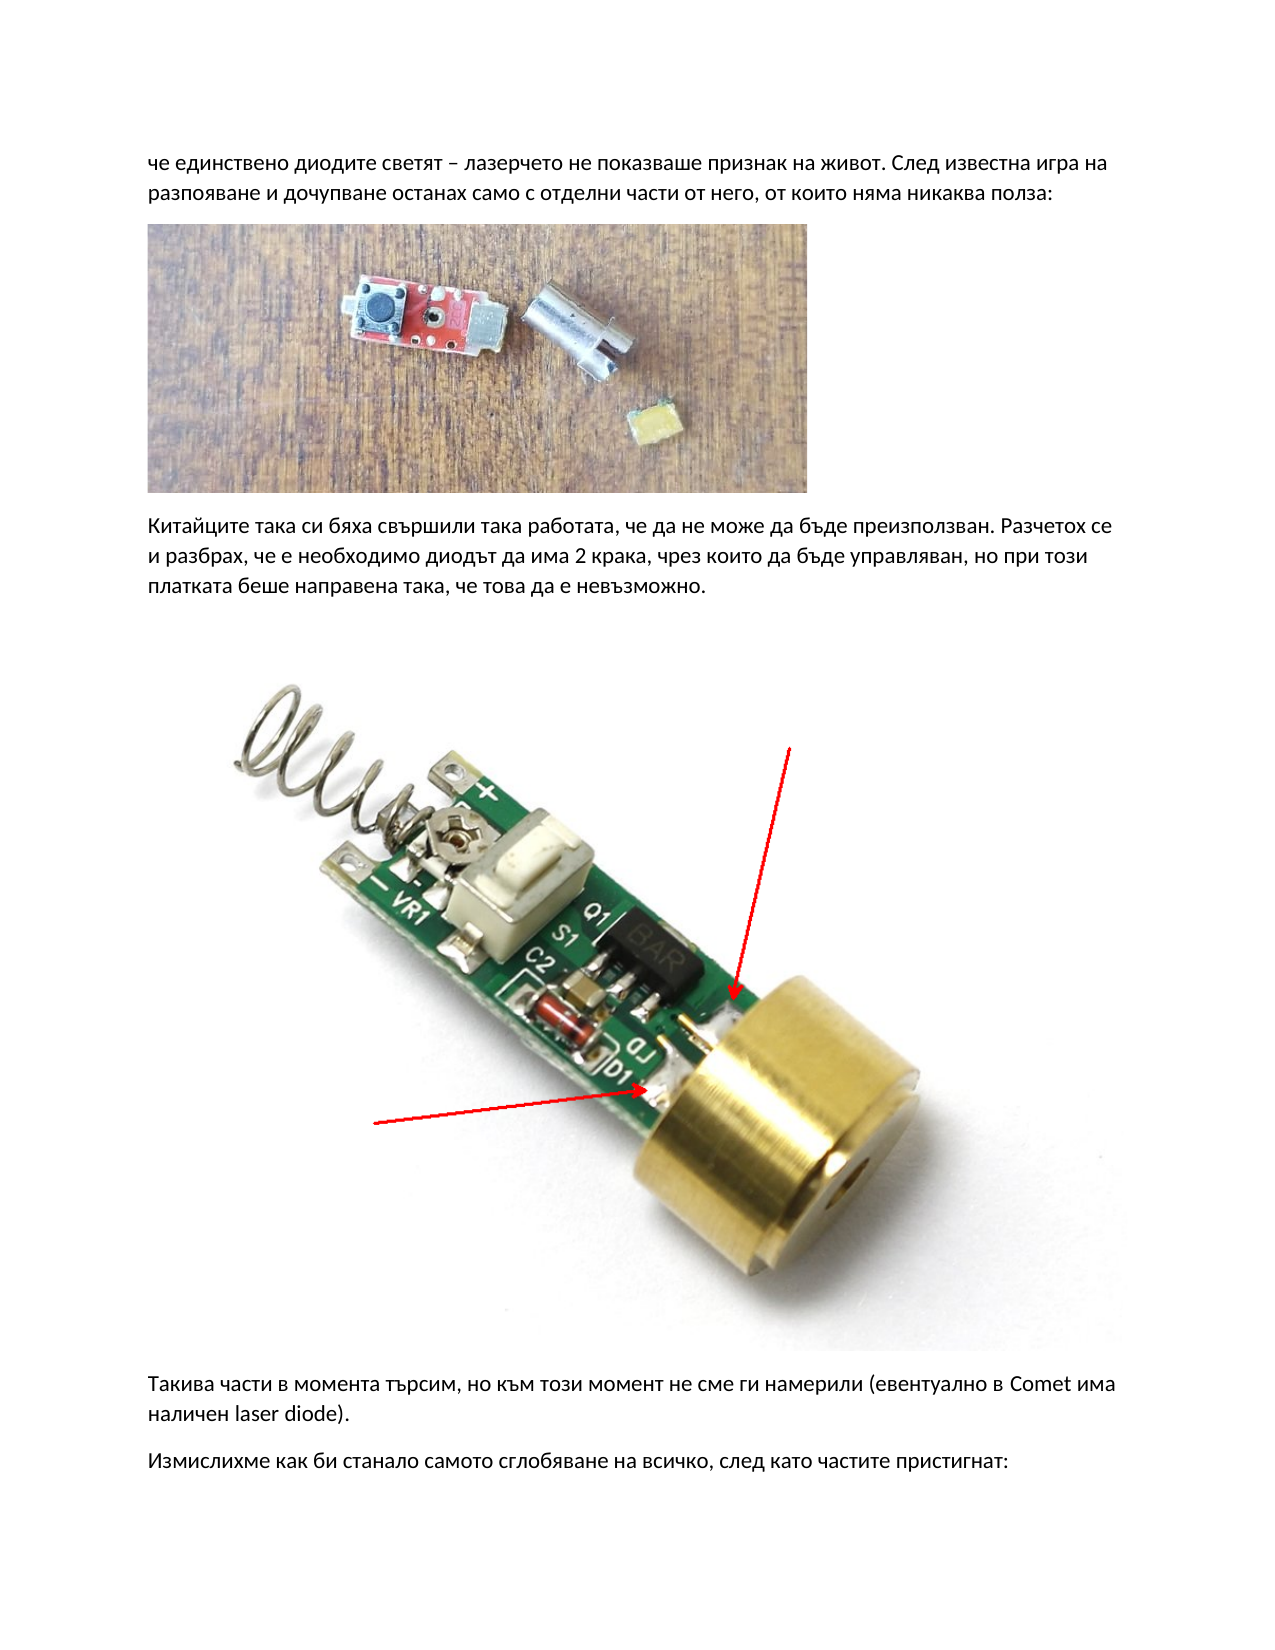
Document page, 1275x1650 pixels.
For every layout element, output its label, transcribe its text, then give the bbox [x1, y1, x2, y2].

text Китайците така си бяха свършили така работата, че да не може да бъде преизползван. Разчетох се и разбрах, че е необходимо диодът да има 2 крака, чрез които да бъде управляван, но при този платката беше направена така, че това да е невъзможно. [148, 511, 1127, 599]
picture [147, 618, 1128, 1351]
picture [147, 224, 808, 493]
text Такива части в момента търсим, но към този момент не сме ги намерили (евентуално в Comet има наличен laser diode). [148, 1369, 1127, 1427]
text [148, 148, 1127, 206]
text Измислихме как би станало самото сглобяване на всичко, след като частите пристигнат: [148, 1446, 1127, 1474]
